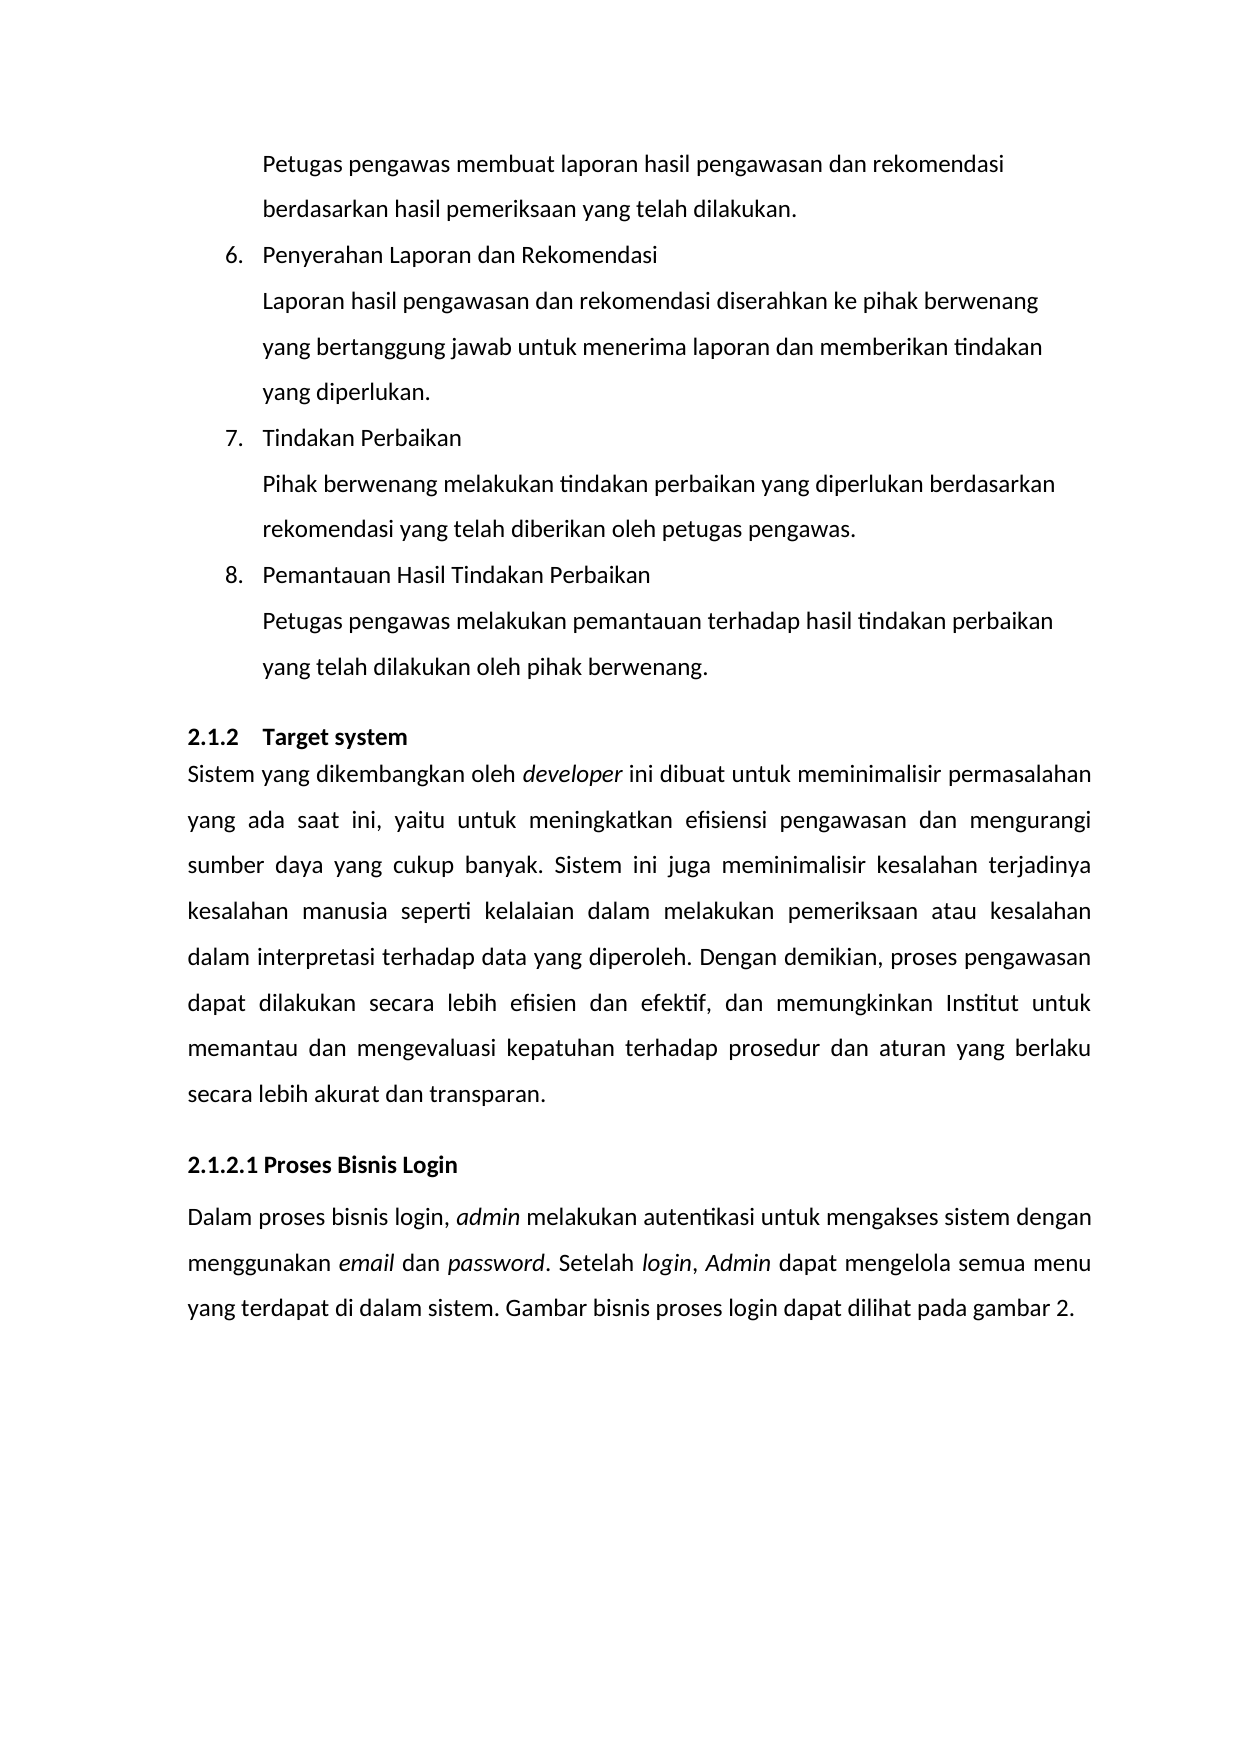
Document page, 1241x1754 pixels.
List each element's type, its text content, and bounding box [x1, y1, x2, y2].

subtitle 2.1.2.1 Proses Bisnis Login [187, 1149, 1092, 1179]
list Tindakan Perbaikan [225, 422, 1092, 453]
text Petugas pengawas melakukan pemantauan terhadap hasil tindakan perbaikan yang telah dilakukan oleh pihak berwenang. [262, 605, 1092, 681]
list Penyerahan Laporan dan Rekomendasi [225, 239, 1092, 270]
subtitle Target system [187, 721, 1092, 752]
text Petugas pengawas membuat laporan hasil pengawasan dan rekomendasi berdasarkan hasil pemeriksaan yang telah dilakukan. [262, 148, 1092, 224]
list Pemantauan Hasil Tindakan Perbaikan [225, 559, 1092, 590]
text Laporan hasil pengawasan dan rekomendasi diserahkan ke pihak berwenang yang bertanggung jawab untuk menerima laporan dan memberikan tindakan yang diperlukan. [262, 285, 1092, 407]
text Dalam proses bisnis login, admin melakukan autentikasi untuk mengakses sistem dengan menggunakan email dan password. Setelah login, Admin dapat mengelola semua menu yang terdapat di dalam sistem. Gambar bisnis proses login dapat dilihat pada gambar 2. [187, 1201, 1092, 1323]
text Sistem yang dikembangkan oleh developer ini dibuat untuk meminimalisir permasalahan yang ada saat ini, yaitu untuk meningkatkan efisiensi pengawasan dan mengurangi sumber daya yang cukup banyak. Sistem ini juga meminimalisir kesalahan terjadinya kesalahan manusia seperti kelalaian dalam melakukan pemeriksaan atau kesalahan dalam interpretasi terhadap data yang diperoleh. Dengan demikian, proses pengawasan dapat dilakukan secara lebih efisien dan efektif, dan memungkinkan Institut untuk memantau dan mengevaluasi kepatuhan terhadap prosedur dan aturan yang berlaku secara lebih akurat dan transparan. [187, 758, 1092, 1109]
text Pihak berwenang melakukan tindakan perbaikan yang diperlukan berdasarkan rekomendasi yang telah diberikan oleh petugas pengawas. [262, 468, 1092, 544]
